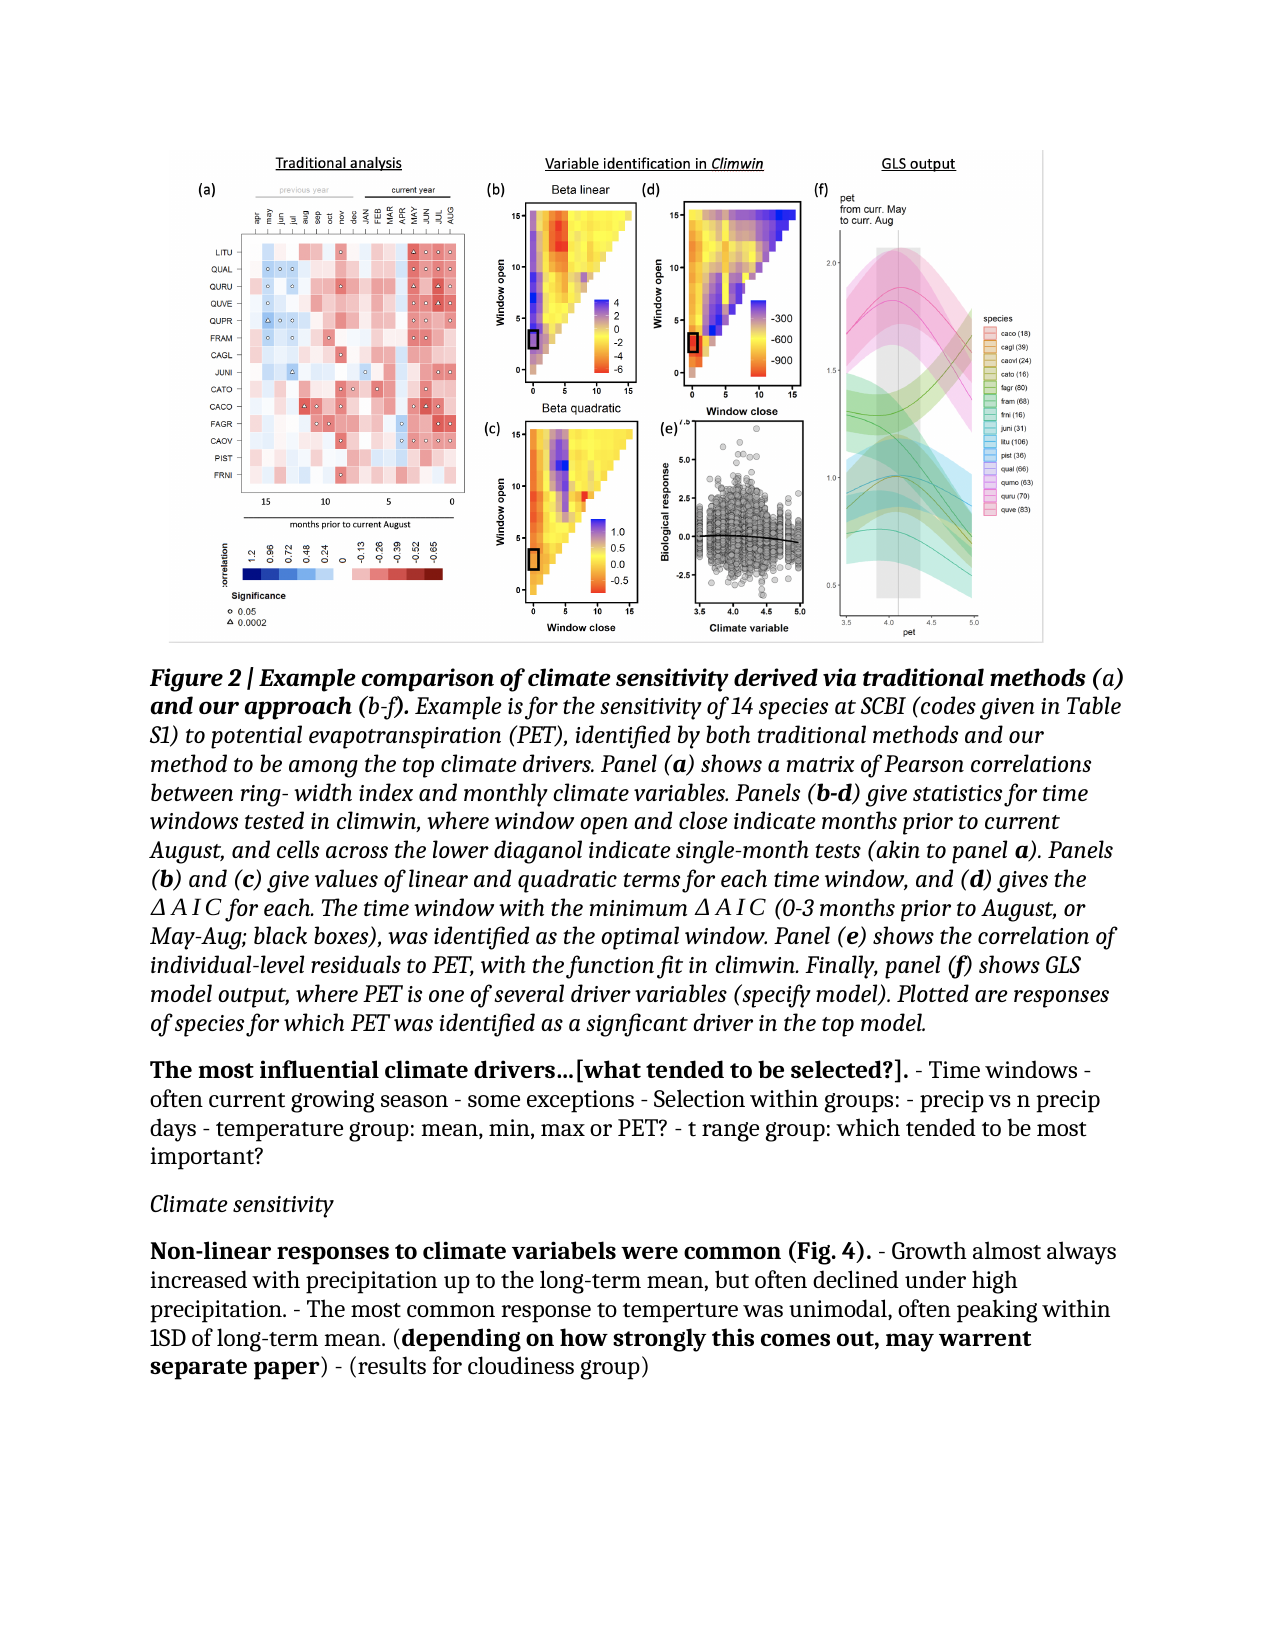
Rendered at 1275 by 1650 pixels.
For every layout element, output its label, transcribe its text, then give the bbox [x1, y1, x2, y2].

text The most influential climate drivers…[what tended to be selected?]. - Time windows - often current growing season - some exceptions - Selection within groups: - precip vs n precip days - temperature group: mean, min, max or PET? - t range group: which tended to be most important? [150, 1056, 1125, 1171]
picture [168, 150, 1044, 643]
text Figure 2 | Example comparison of climate sensitivity derived via traditional methods (a) and our approach (b-f). Example is for the sensitivity of 14 species at SCBI (codes given in Table S1) to potential evapotranspiration (PET), identified by both traditional methods and our method to be among the top climate drivers. Panel (a) shows a matrix of Pearson correlations between ring- width index and monthly climate variables. Panels (b-d) give statistics for time windows tested in climwin, where window open and close indicate months prior to current August, and cells across the lower diaganol indicate single-month tests (akin to panel a). Panels (b) and (c) give values of linear and quadratic terms for each time window, and (d) gives the for each. The time window with the minimum (0-3 months prior to August, or May-Aug; black boxes), was identified as the optimal window. Panel (e) shows the correlation of individual-level residuals to PET, with the function fit in climwin. Finally, panel (f) shows GLS model output, where PET is one of several driver variables (specify model). Plotted are responses of species for which PET was identified as a signficant driver in the top model. [150, 663, 1125, 1037]
text Non-linear responses to climate variabels were common (Fig. 4). - Growth almost always increased with precipitation up to the long-term mean, but often declined under high precipitation. - The most common response to temperture was unimodal, often peaking within 1SD of long-term mean. (depending on how strongly this comes out, may warrent separate paper) - (results for cloudiness group) [150, 1237, 1125, 1381]
text Climate sensitivity [150, 1190, 1125, 1218]
